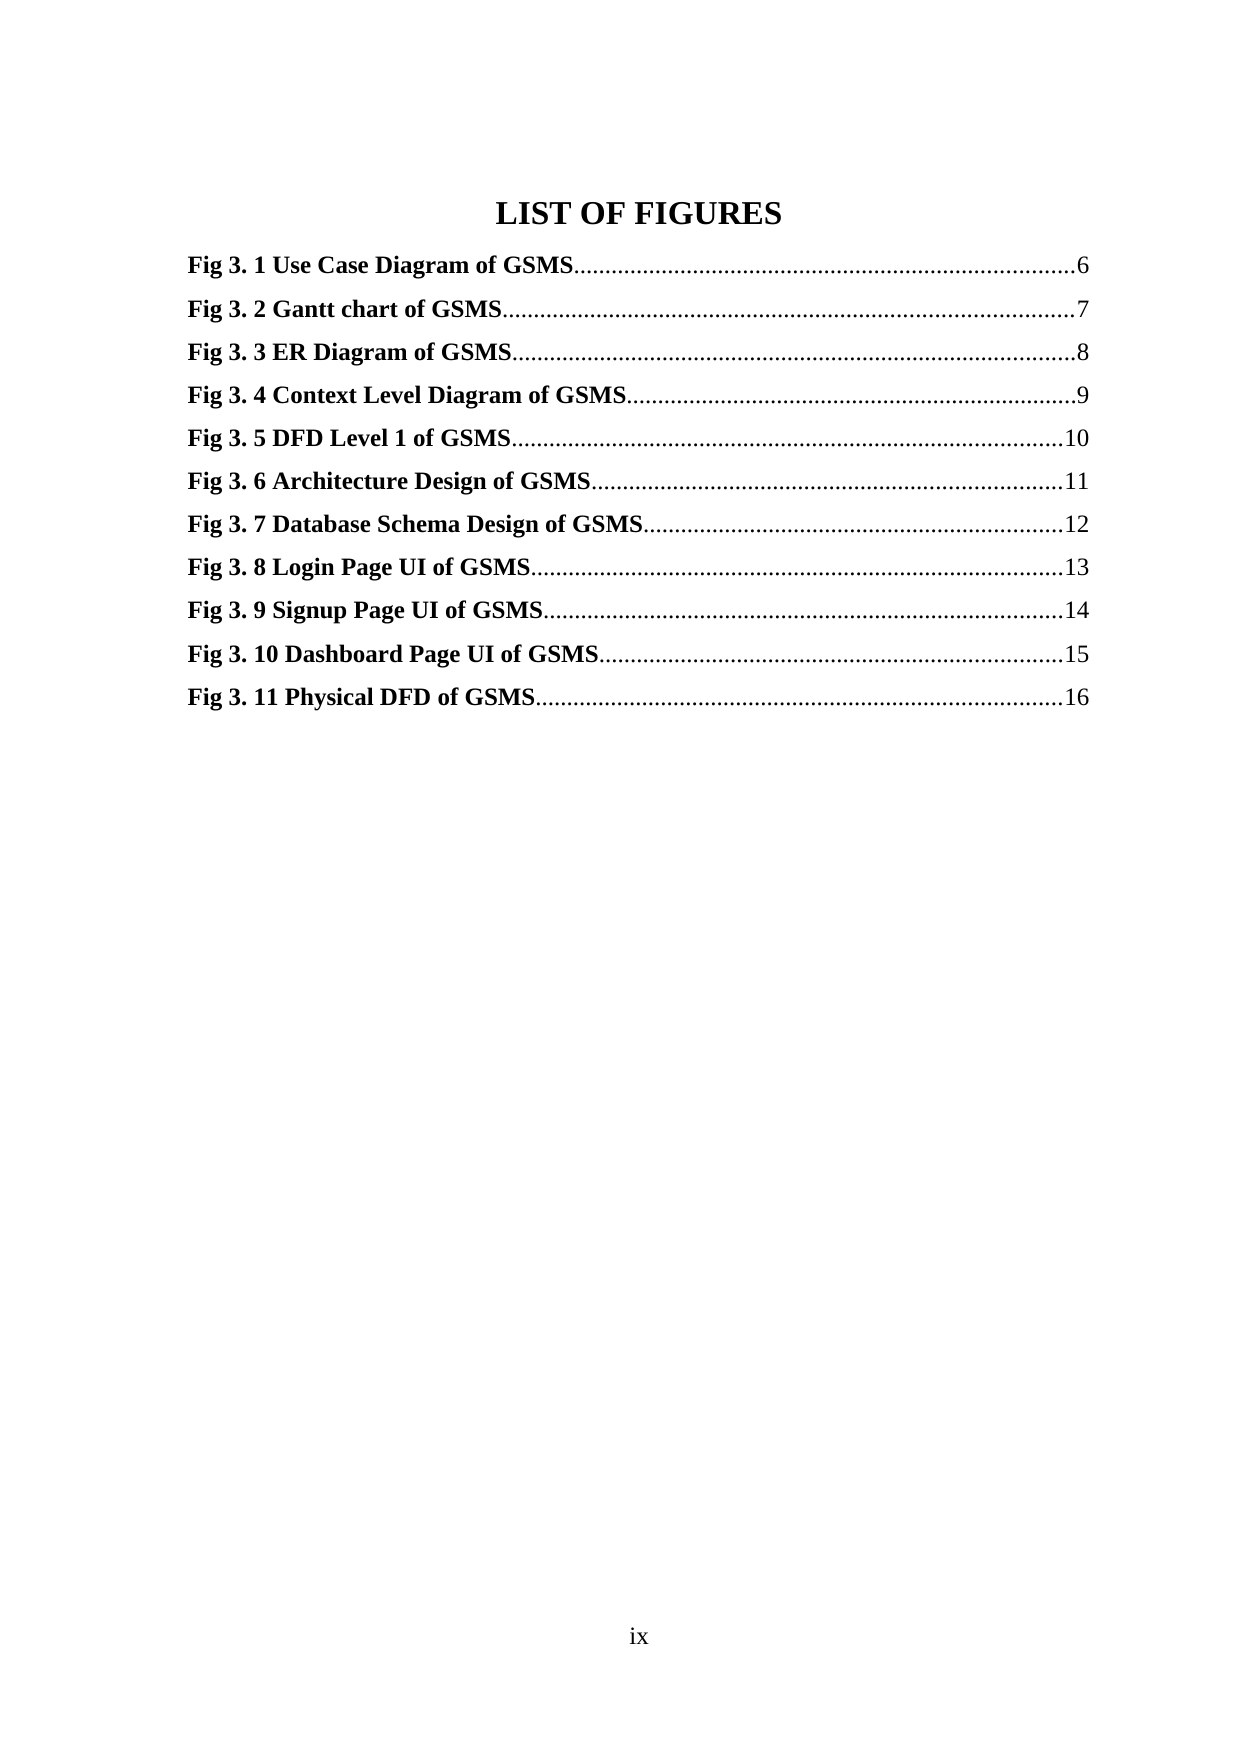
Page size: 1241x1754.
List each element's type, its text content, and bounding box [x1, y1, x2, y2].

text Fig 3. 6 Architecture Design of GSMS 11 [187, 466, 1090, 495]
text Fig 3. 8 Login Page UI of GSMS 13 [187, 552, 1090, 581]
text Fig 3. 1 Use Case Diagram of GSMS 6 [187, 251, 1090, 279]
text Fig 3. 2 Gantt chart of GSMS 7 [187, 294, 1090, 322]
subtitle LIST OF FIGURES [187, 193, 1090, 231]
text Fig 3. 10 Dashboard Page UI of GSMS 15 [187, 639, 1090, 667]
text Fig 3. 4 Context Level Diagram of GSMS 9 [187, 380, 1090, 409]
text Fig 3. 5 DFD Level 1 of GSMS 10 [187, 423, 1090, 452]
text Fig 3. 3 ER Diagram of GSMS 8 [187, 337, 1090, 366]
text Fig 3. 7 Database Schema Design of GSMS 12 [187, 509, 1090, 538]
text Fig 3. 9 Signup Page UI of GSMS 14 [187, 596, 1090, 624]
text Fig 3. 11 Physical DFD of GSMS 16 [187, 682, 1090, 711]
